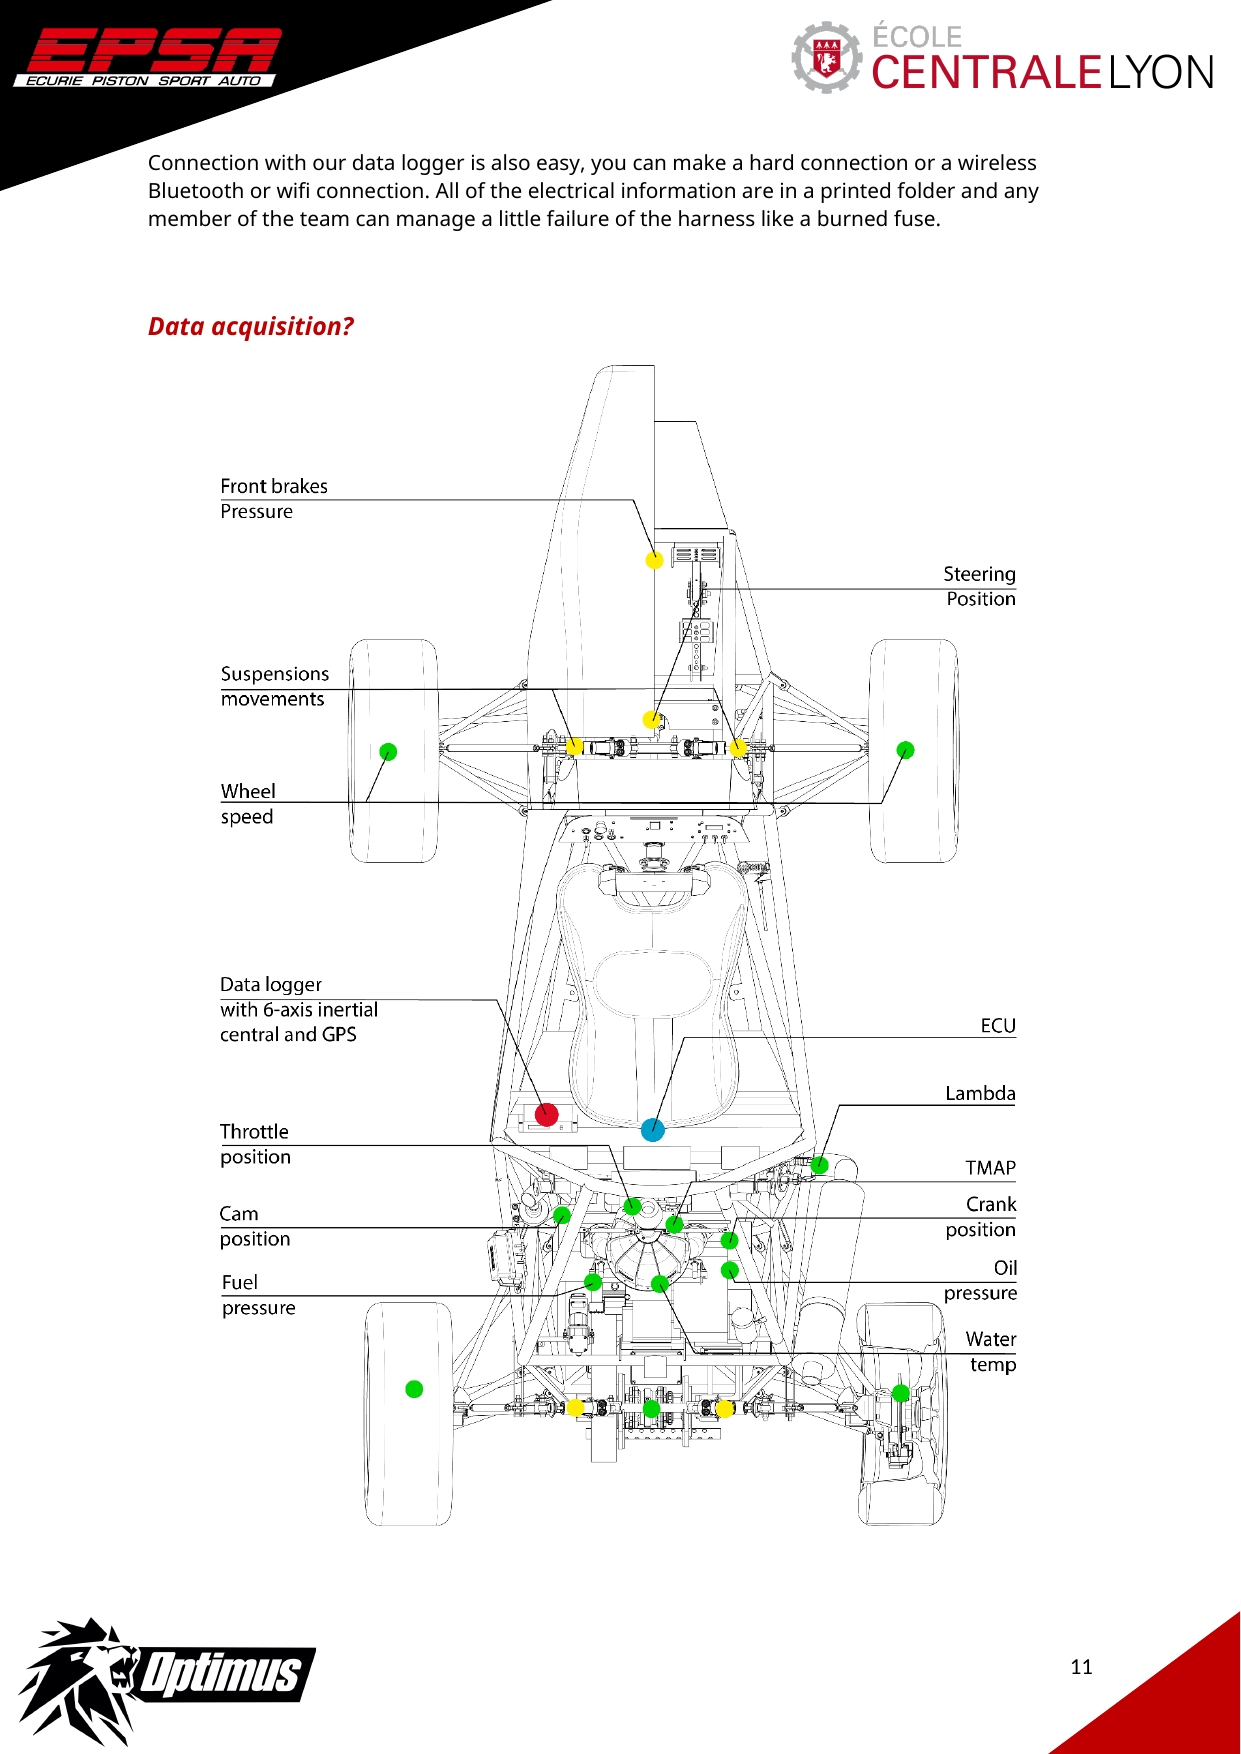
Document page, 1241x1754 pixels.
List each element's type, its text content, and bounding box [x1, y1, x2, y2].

text Connection with our data logger is also easy, you can make a hard connection or a wireless Bluetooth or wifi connection. All of the electrical information are in a printed folder and any member of the team can manage a little failure of the harness like a burned fuse. [148, 148, 1093, 233]
picture [791, 20, 1213, 94]
picture [219, 365, 1021, 1526]
picture [12, 28, 282, 87]
picture [17, 1617, 317, 1747]
text Data acquisition? [148, 308, 1093, 342]
